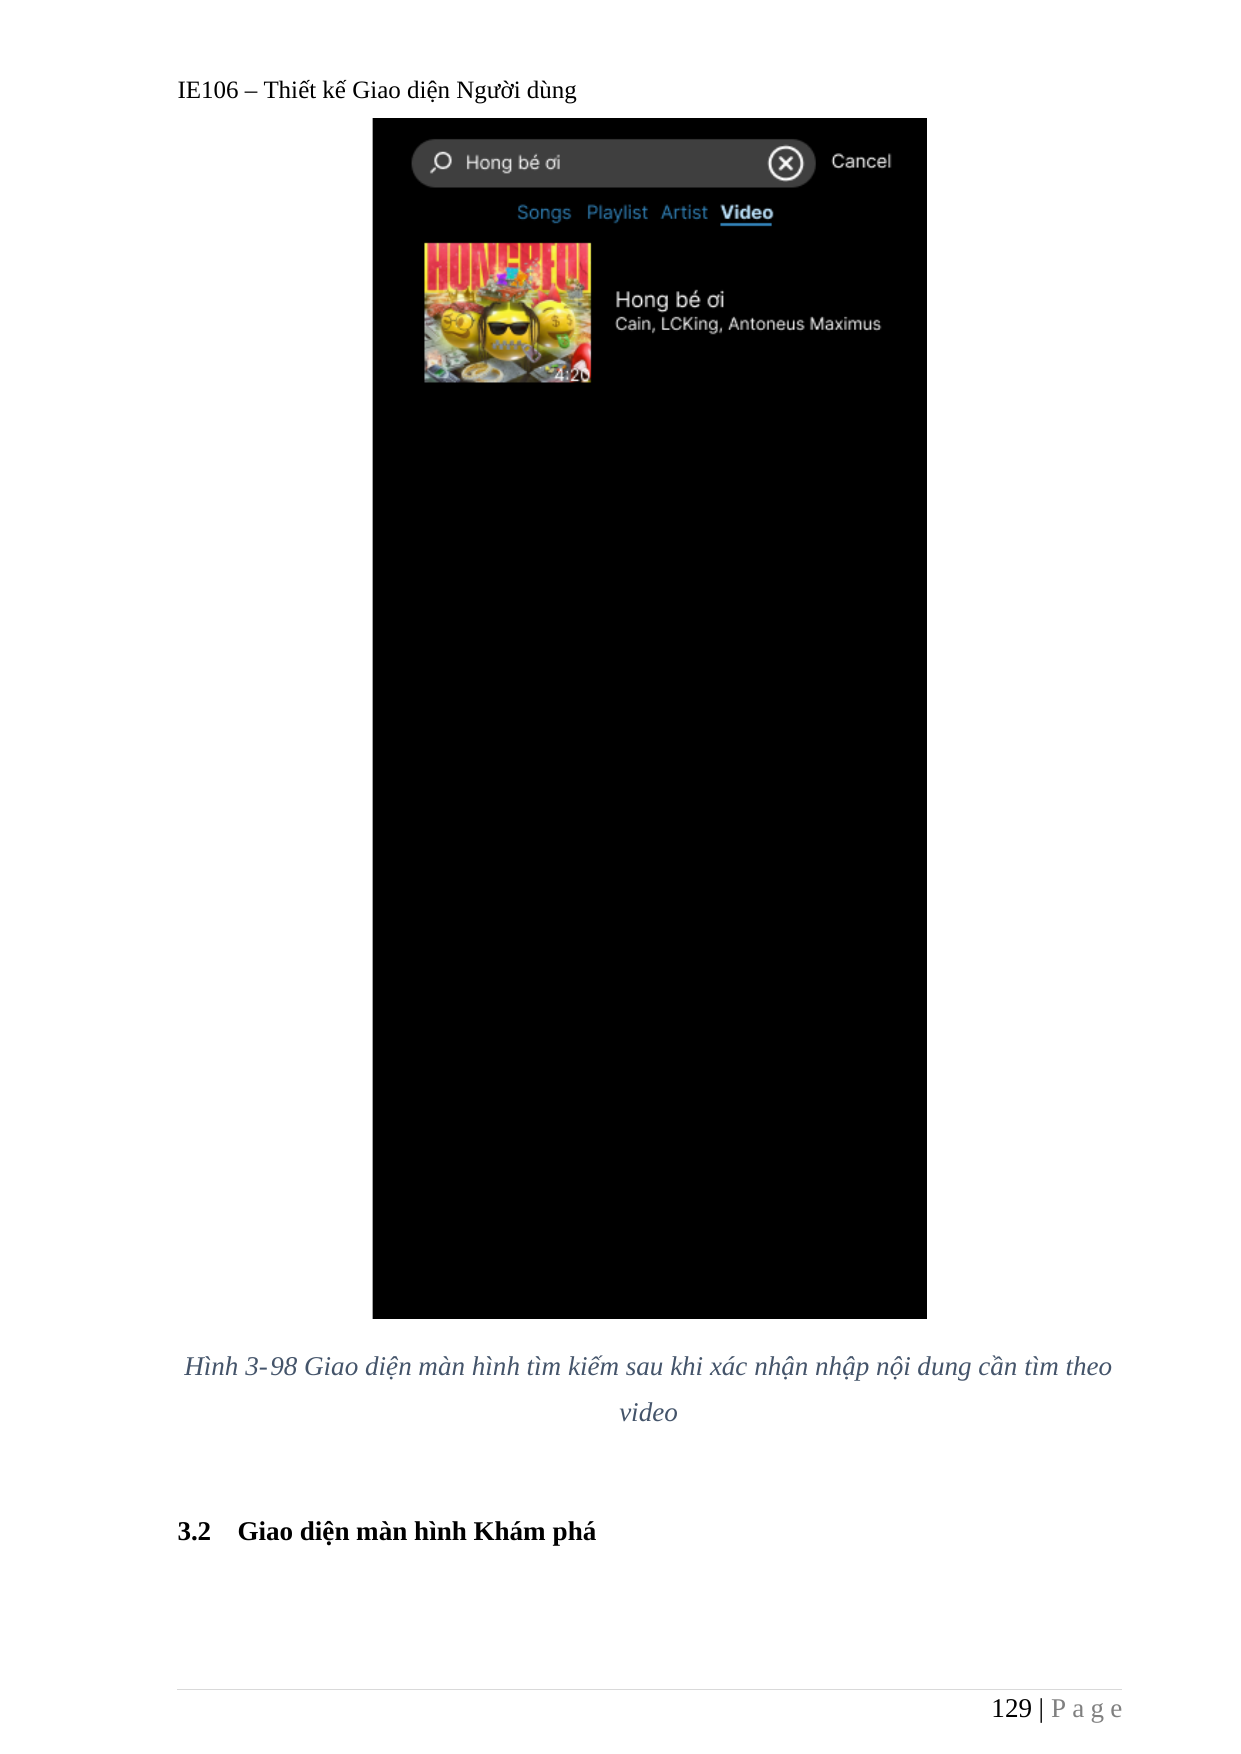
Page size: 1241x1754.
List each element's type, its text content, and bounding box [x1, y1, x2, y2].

picture [372, 118, 927, 1319]
subtitle Giao diện màn hình Khám phá [177, 1515, 1122, 1546]
